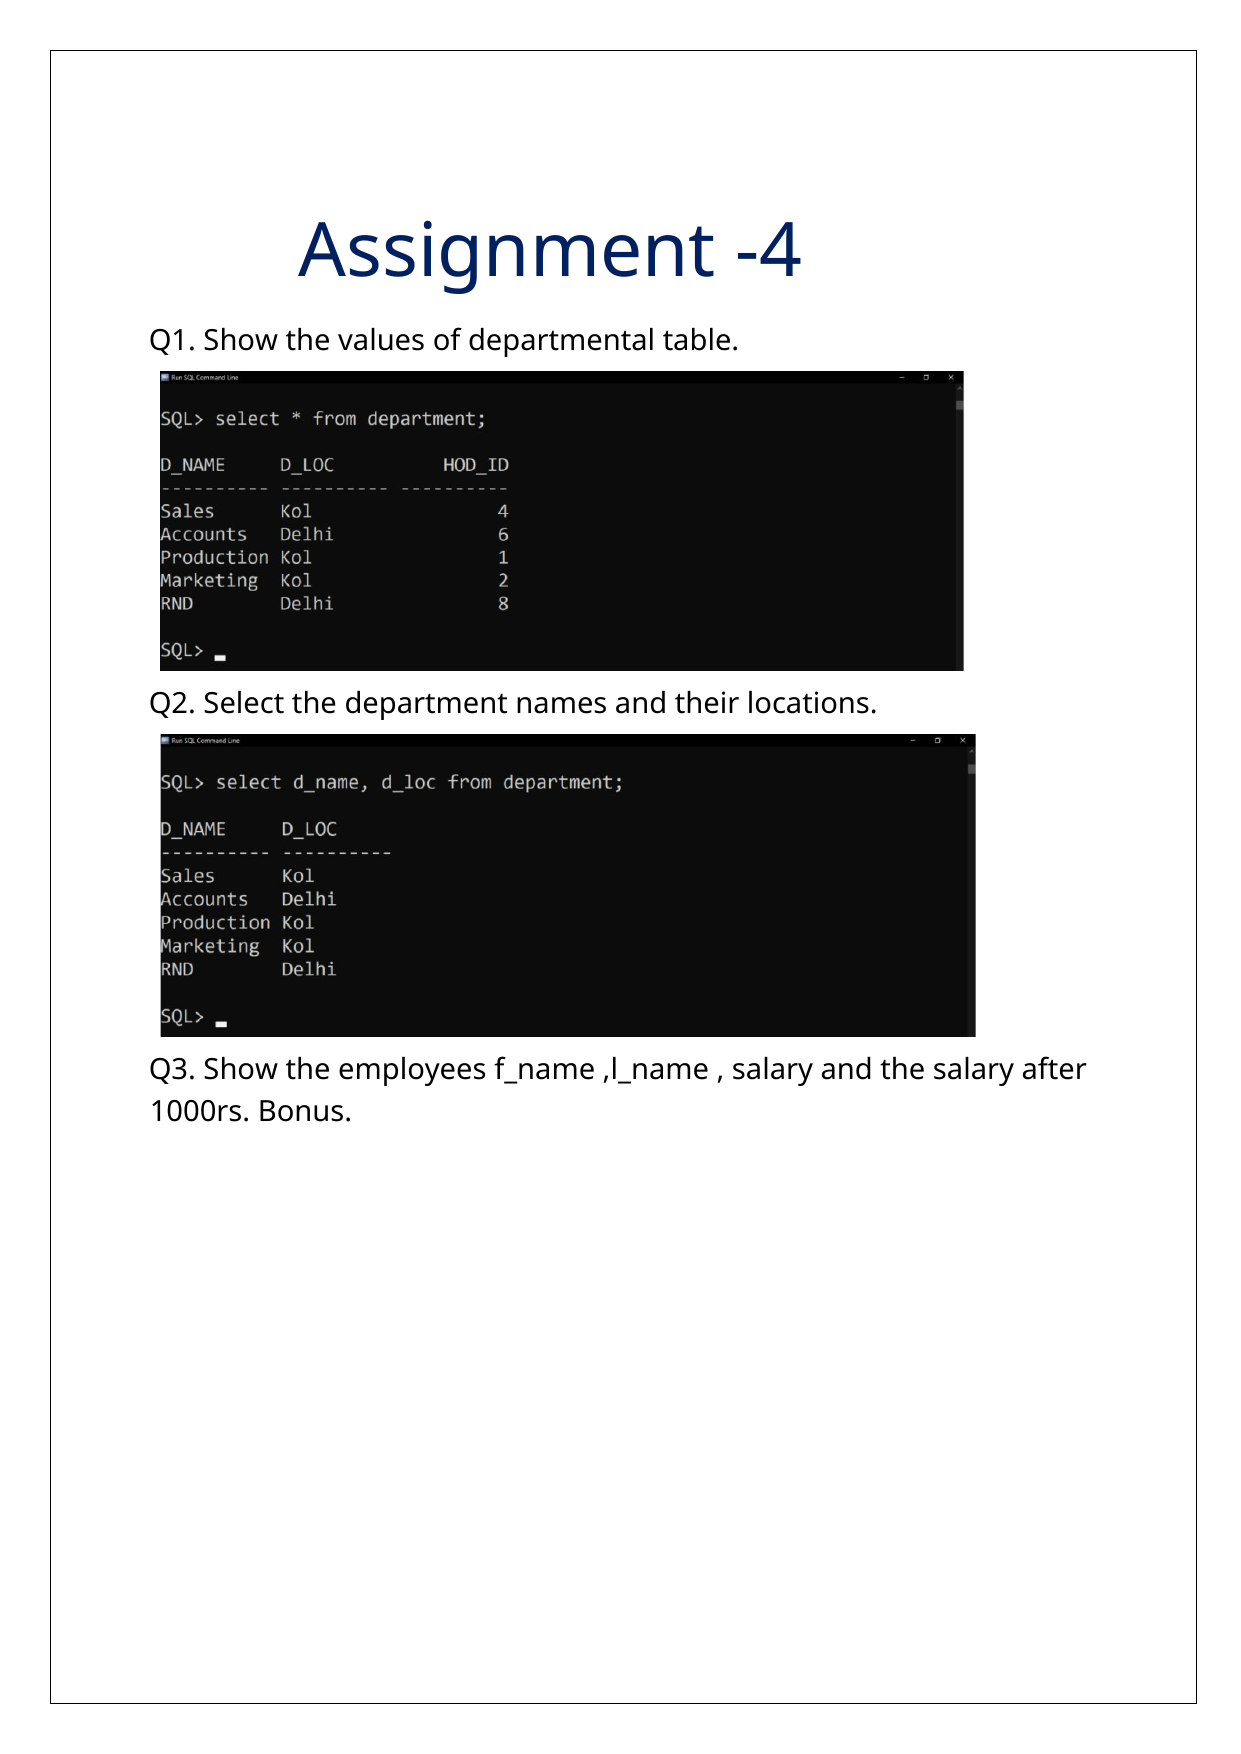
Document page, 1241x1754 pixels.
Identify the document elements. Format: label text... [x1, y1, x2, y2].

picture [160, 371, 964, 671]
text Q2. Select the department names and their locations. [148, 682, 1094, 722]
text Q3. Show the employees f_name ,l_name , salary and the salary after 1000rs. Bonus. [148, 1048, 1094, 1129]
text Q1. Show the values of departmental table. [148, 320, 1094, 359]
text Assignment -4 [298, 197, 1094, 299]
picture [160, 734, 976, 1037]
